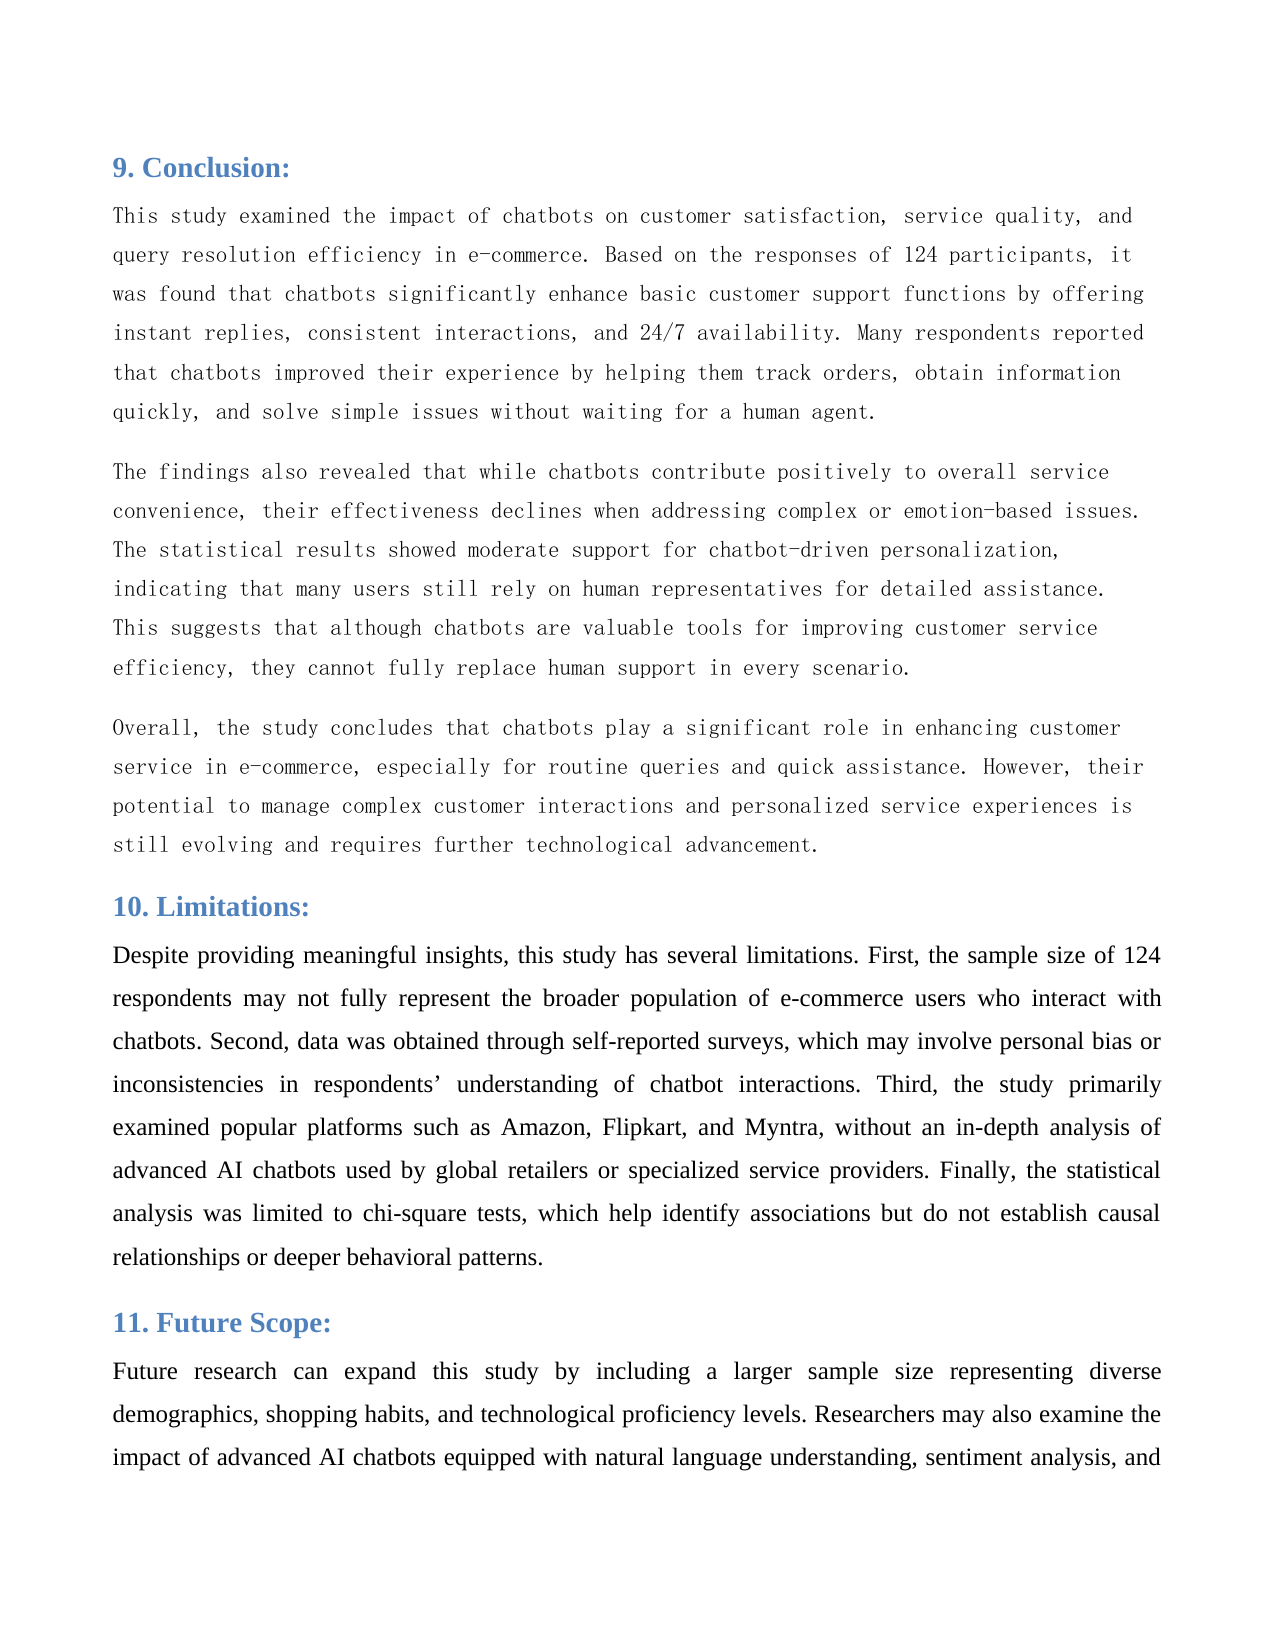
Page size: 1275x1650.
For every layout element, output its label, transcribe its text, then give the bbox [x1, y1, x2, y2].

subtitle 9. Conclusion: [112, 150, 1162, 183]
text Overall, the study concludes that chatbots play a significant role in enhancing customer service in e-commerce, especially for routine queries and quick assistance. However, their potential to manage complex customer interactions and personalized service experiences is still evolving and requires further technological advancement. [112, 712, 1162, 856]
text Despite providing meaningful insights, this study has several limitations. First, the sample size of 124 respondents may not fully represent the broader population of e-commerce users who interact with chatbots. Second, data was obtained through self-reported surveys, which may involve personal bias or inconsistencies in respondents’ understanding of chatbot interactions. Third, the study primarily examined popular platforms such as Amazon, Flipkart, and Myntra, without an in-depth analysis of advanced AI chatbots used by global retailers or specialized service providers. Finally, the statistical analysis was limited to chi-square tests, which help identify associations but do not establish causal relationships or deeper behavioral patterns. [112, 940, 1162, 1270]
subtitle 10. Limitations: [112, 889, 1162, 923]
subtitle 11. Future Scope: [112, 1306, 1162, 1339]
text The findings also revealed that while chatbots contribute positively to overall service convenience, their effectiveness declines when addressing complex or emotion-based issues. The statistical results showed moderate support for chatbot-driven personalization, indicating that many users still rely on human representatives for detailed assistance. This suggests that although chatbots are valuable tools for improving customer service efficiency, they cannot fully replace human support in every scenario. [112, 456, 1162, 678]
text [112, 1356, 1162, 1471]
text This study examined the impact of chatbots on customer satisfaction, service quality, and query resolution efficiency in e-commerce. Based on the responses of 124 participants, it was found that chatbots significantly enhance basic customer support functions by offering instant replies, consistent interactions, and 24/7 availability. Many respondents reported that chatbots improved their experience by helping them track orders, obtain information quickly, and solve simple issues without waiting for a human agent. [112, 200, 1162, 422]
